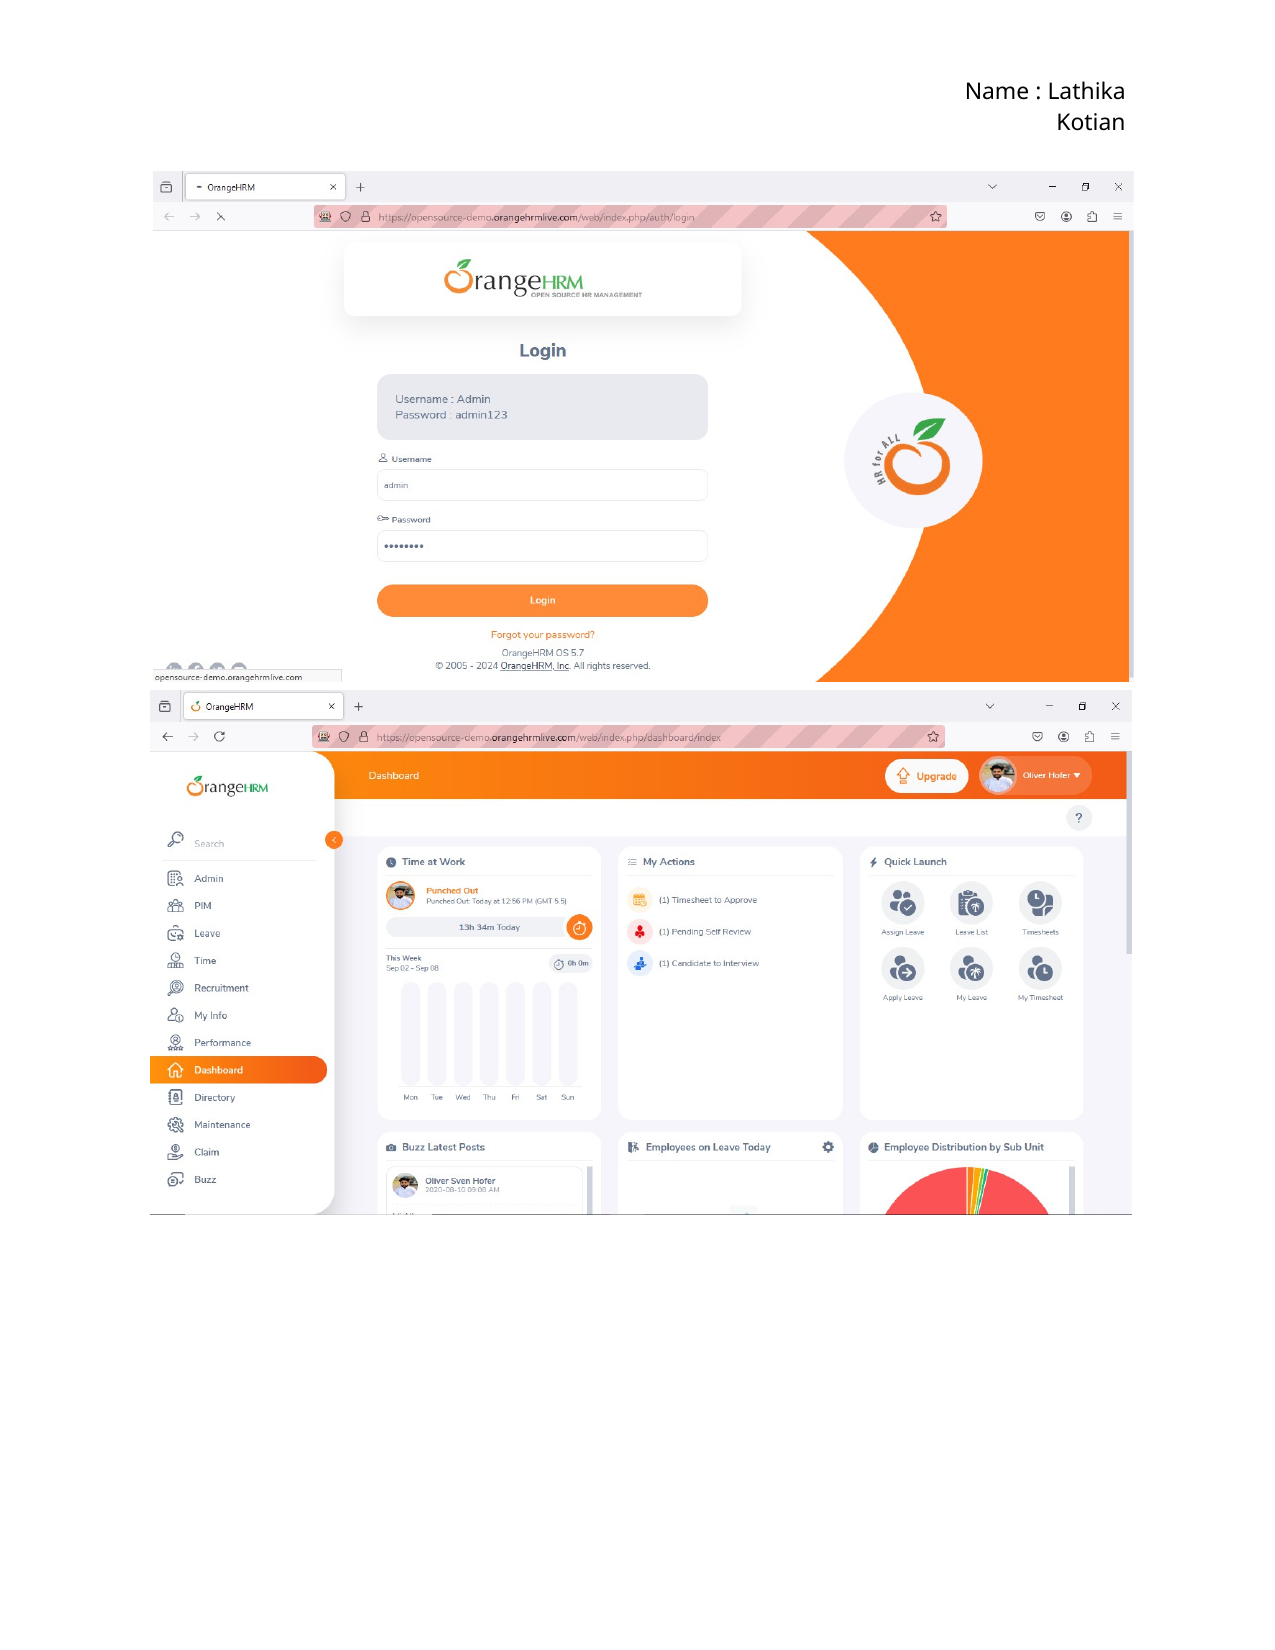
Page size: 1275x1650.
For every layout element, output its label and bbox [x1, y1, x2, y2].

picture [153, 171, 1134, 682]
picture [150, 690, 1132, 1215]
